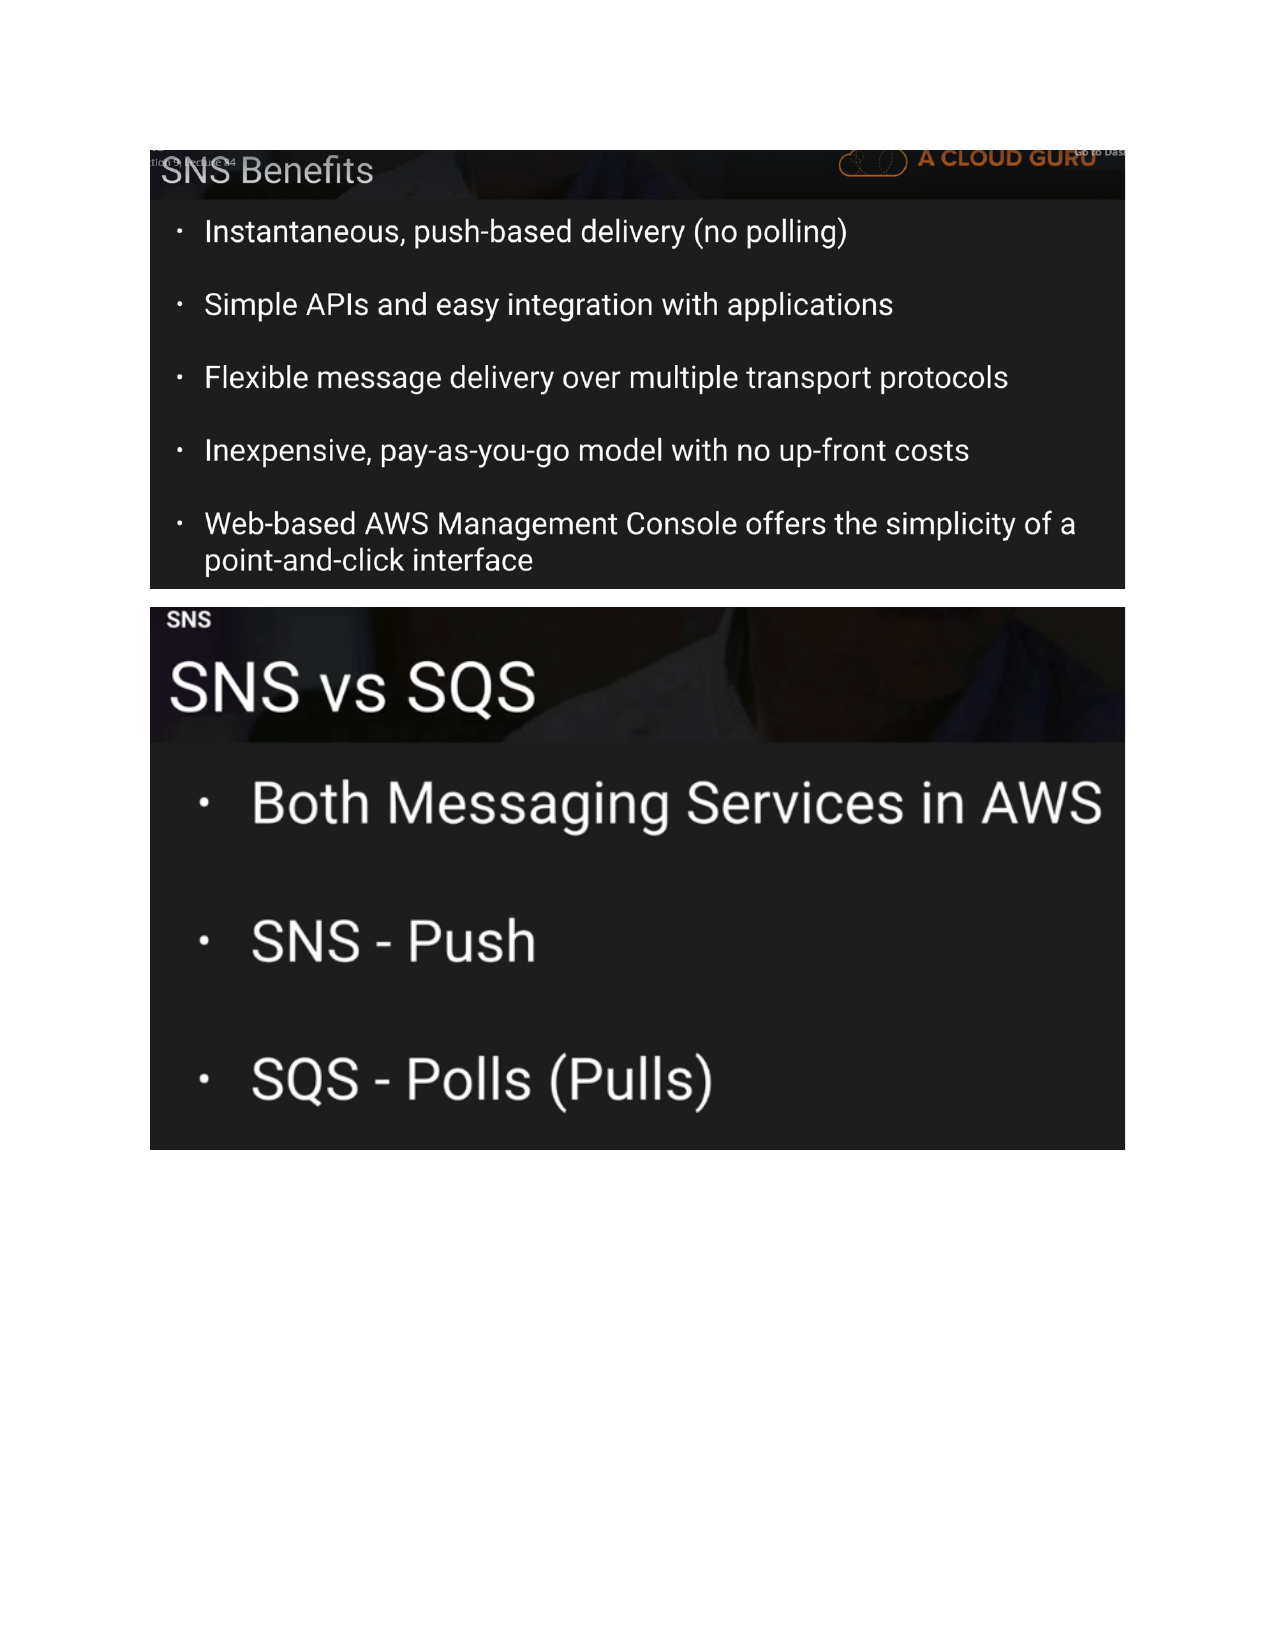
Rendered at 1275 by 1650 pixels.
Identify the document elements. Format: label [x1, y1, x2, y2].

picture [150, 607, 1125, 1150]
picture [150, 150, 1125, 589]
